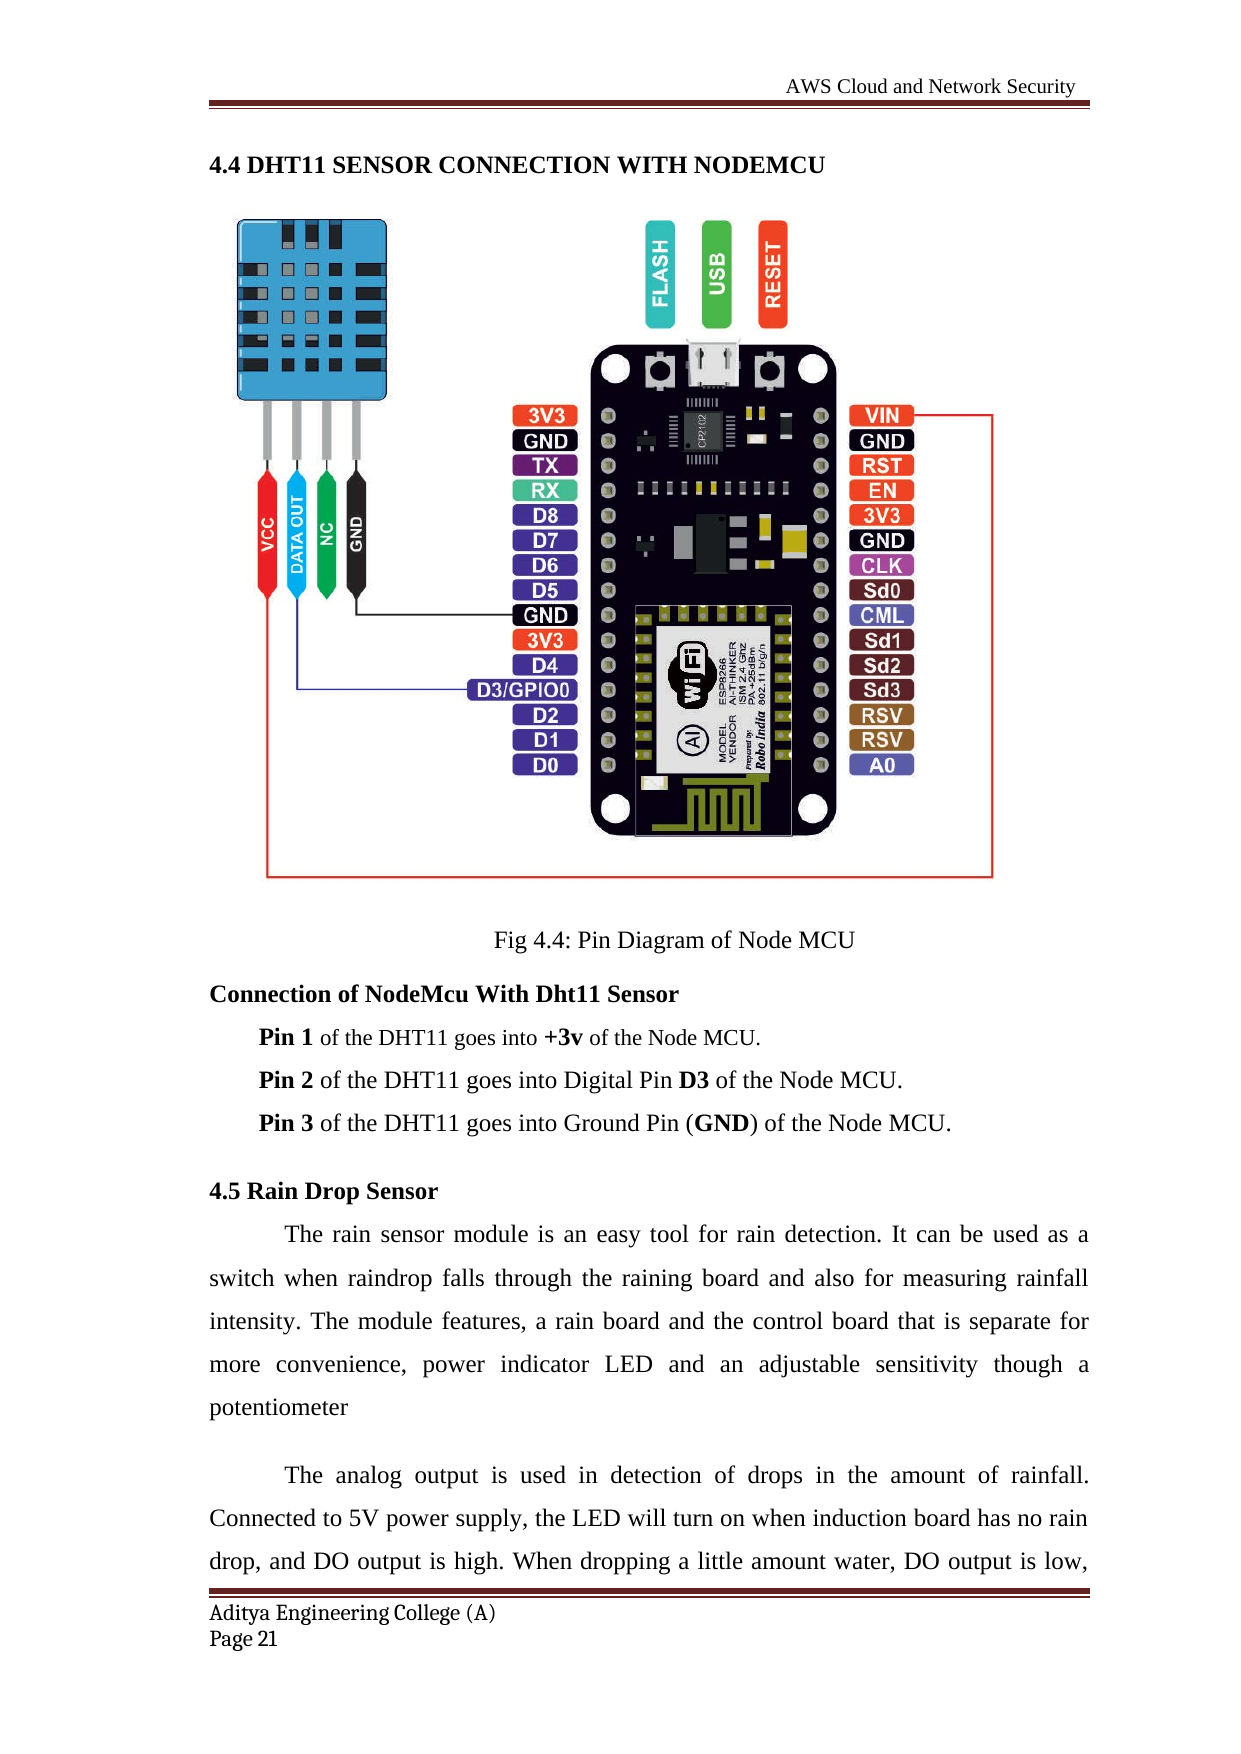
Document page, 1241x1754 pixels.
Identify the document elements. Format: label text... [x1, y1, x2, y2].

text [209, 1460, 1090, 1575]
text The rain sensor module is an easy tool for rain detection. It can be used as a switch when raindrop falls through the raining board and also for measuring rainfall intensity. The module features, a rain board and the control board that is separate for more convenience, power indicator LED and an adjustable sensitivity though a potentiometer [209, 1219, 1090, 1421]
text Pin 1 of the DHT11 goes into +3v of the Node MCU. [209, 1022, 1090, 1051]
text 4.4 DHT11 SENSOR CONNECTION WITH NODEMCU [209, 150, 1090, 179]
picture [209, 193, 1091, 910]
text Connection of NodeMcu With Dht11 Sensor [209, 979, 1090, 1008]
text 4.5 Rain Drop Sensor [209, 1176, 1221, 1205]
text Fig 4.4: Pin Diagram of Node MCU [258, 925, 1090, 954]
text Pin 3 of the DHT11 goes into Ground Pin (GND) of the Node MCU. [258, 1108, 1090, 1137]
text Pin 2 of the DHT11 goes into Digital Pin D3 of the Node MCU. [258, 1065, 1090, 1094]
